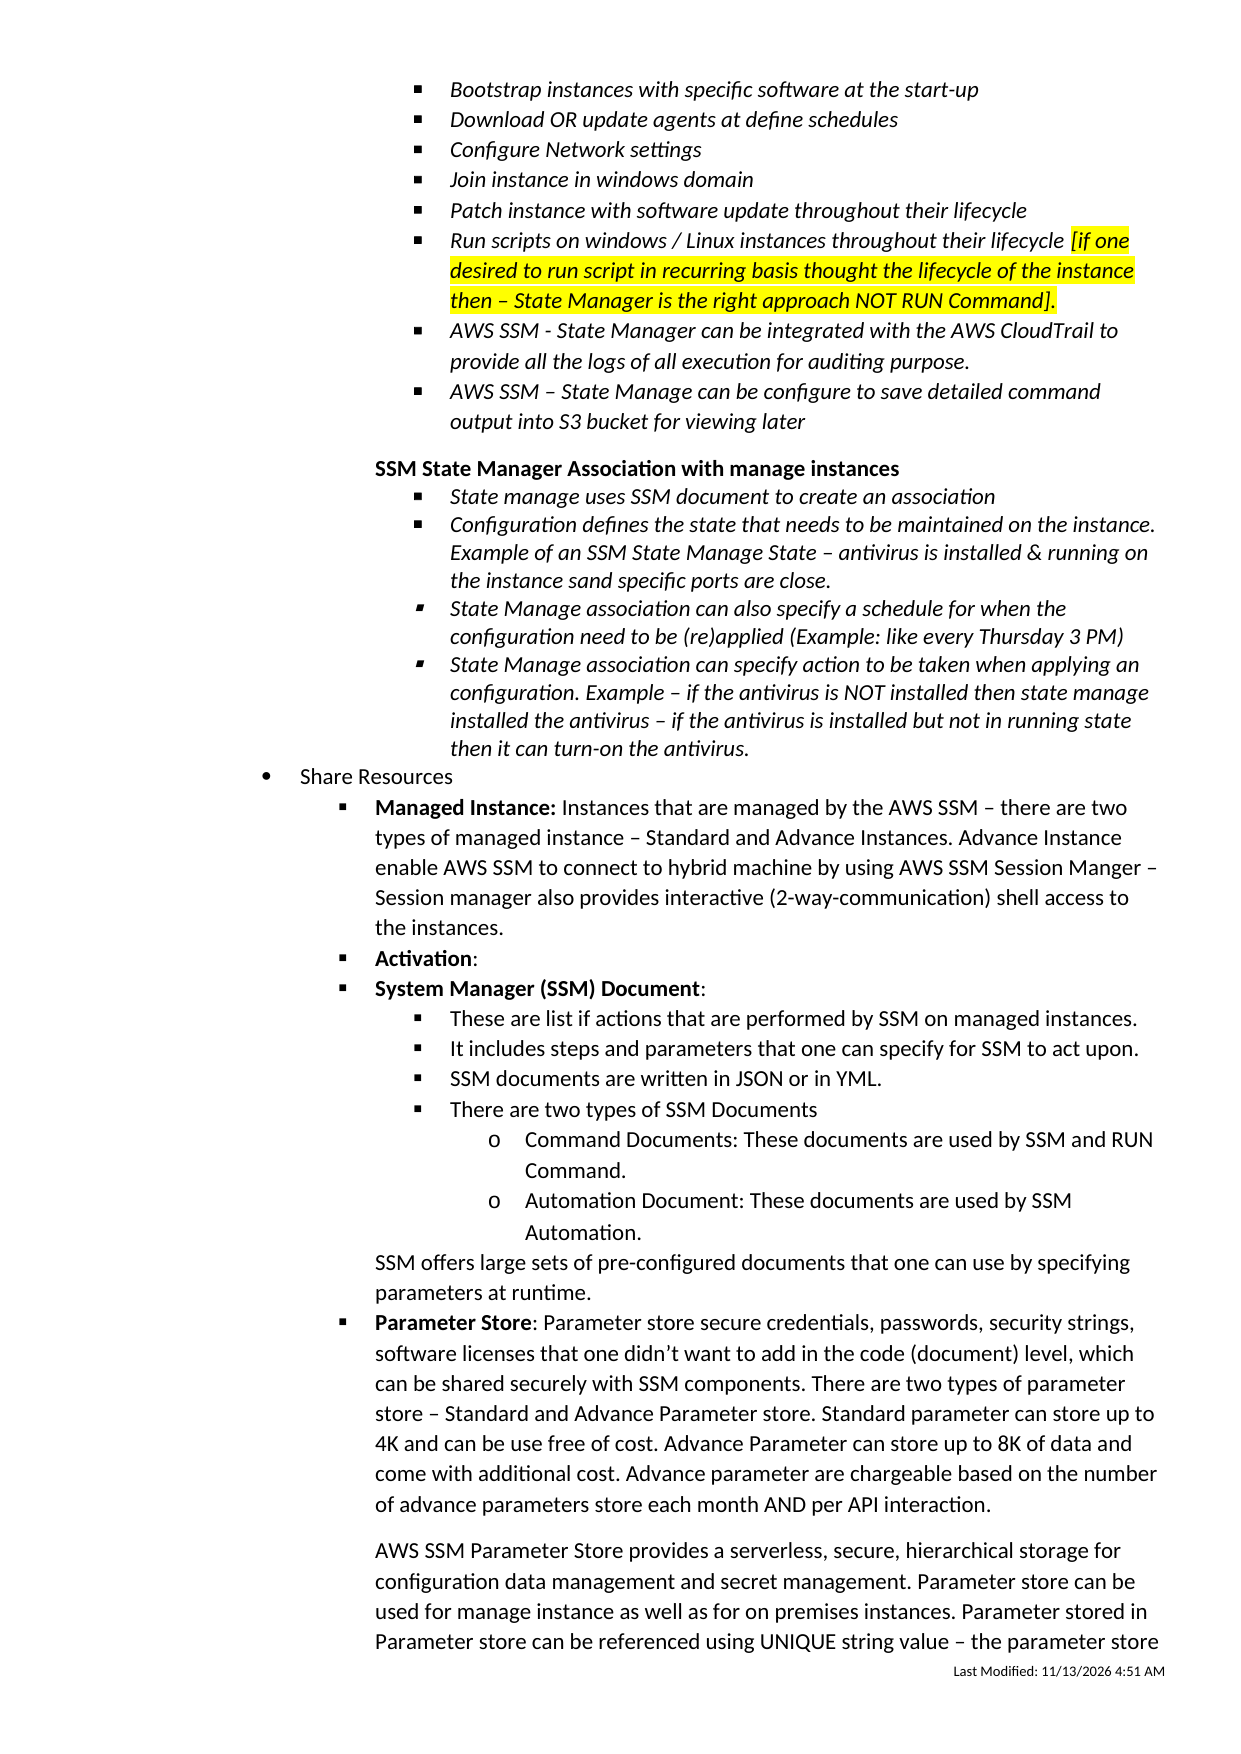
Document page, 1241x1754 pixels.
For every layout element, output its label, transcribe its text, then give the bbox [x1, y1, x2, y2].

list Patch instance with software update throughout their lifecycle [412, 196, 1165, 224]
list AWS SSM – State Manage can be configure to save detailed command output into S3 bucket for viewing later [412, 377, 1165, 435]
list There are two types of SSM Documents [412, 1095, 1165, 1123]
list Managed Instance: Instances that are managed by the AWS SSM – there are two types of managed instance – Standard and Advance Instances. Advance Instance enable AWS SSM to connect to hybrid machine by using AWS SSM Session Manger – Session manager also provides interactive (2-way-communication) shell access to the instances. [337, 793, 1165, 941]
list Automation Document: These documents are used by SSM Automation. [487, 1186, 1165, 1246]
list State Manage association can also specify a schedule for when the configuration need to be (re)applied (Example: like every Thursday 3 PM) [412, 594, 1165, 650]
list Bootstrap instances with specific software at the start-up [412, 75, 1165, 103]
list SSM documents are written in JSON or in YML. [412, 1064, 1165, 1092]
list Parameter Store: Parameter store secure credentials, passwords, security strings, software licenses that one didn’t want to add in the code (document) level, which can be shared securely with SSM components. There are two types of parameter store – Standard and Advance Parameter store. Standard parameter can store up to 4K and can be use free of cost. Advance Parameter can store up to 8K of data and come with additional cost. Advance parameter are chargeable based on the number of advance parameters store each month AND per API interaction. [337, 1308, 1165, 1518]
list Run scripts on windows / Linux instances throughout their lifecycle [if one desired to run script in recurring basis thought the lifecycle of the instance then – State Manager is the right approach NOT RUN Command]. [412, 226, 1165, 314]
list Command Documents: These documents are used by SSM and RUN Command. [487, 1125, 1165, 1184]
list Join instance in windows domain [412, 166, 1165, 194]
list These are list if actions that are performed by SSM on managed instances. [412, 1004, 1165, 1032]
list Configure Network settings [412, 135, 1165, 163]
list Activation: [337, 944, 1165, 972]
list AWS SSM - State Manager can be integrated with the AWS CloudTrail to provide all the logs of all execution for auditing purpose. [412, 317, 1165, 375]
list It includes steps and parameters that one can specify for SSM to act upon. [412, 1034, 1165, 1062]
list Configuration defines the state that needs to be maintained on the instance. Example of an SSM State Manage State – antivirus is installed & running on the instance sand specific ports are close. [412, 510, 1165, 594]
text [375, 1537, 1165, 1655]
list System Manager (SSM) Document: [337, 974, 1165, 1002]
list State manage uses SSM document to create an association [412, 482, 1165, 510]
list Share Resources [262, 762, 1165, 790]
list State Manage association can specify action to be taken when applying an configuration. Example – if the antivirus is NOT installed then state manage installed the antivirus – if the antivirus is installed but not in running state then it can turn-on the antivirus. [412, 650, 1165, 762]
text SSM State Manager Association with manage instances [375, 454, 1165, 482]
list Download OR update agents at define schedules [412, 105, 1165, 133]
list SSM offers large sets of pre-configured documents that one can use by specifying parameters at runtime. [375, 1248, 1165, 1306]
